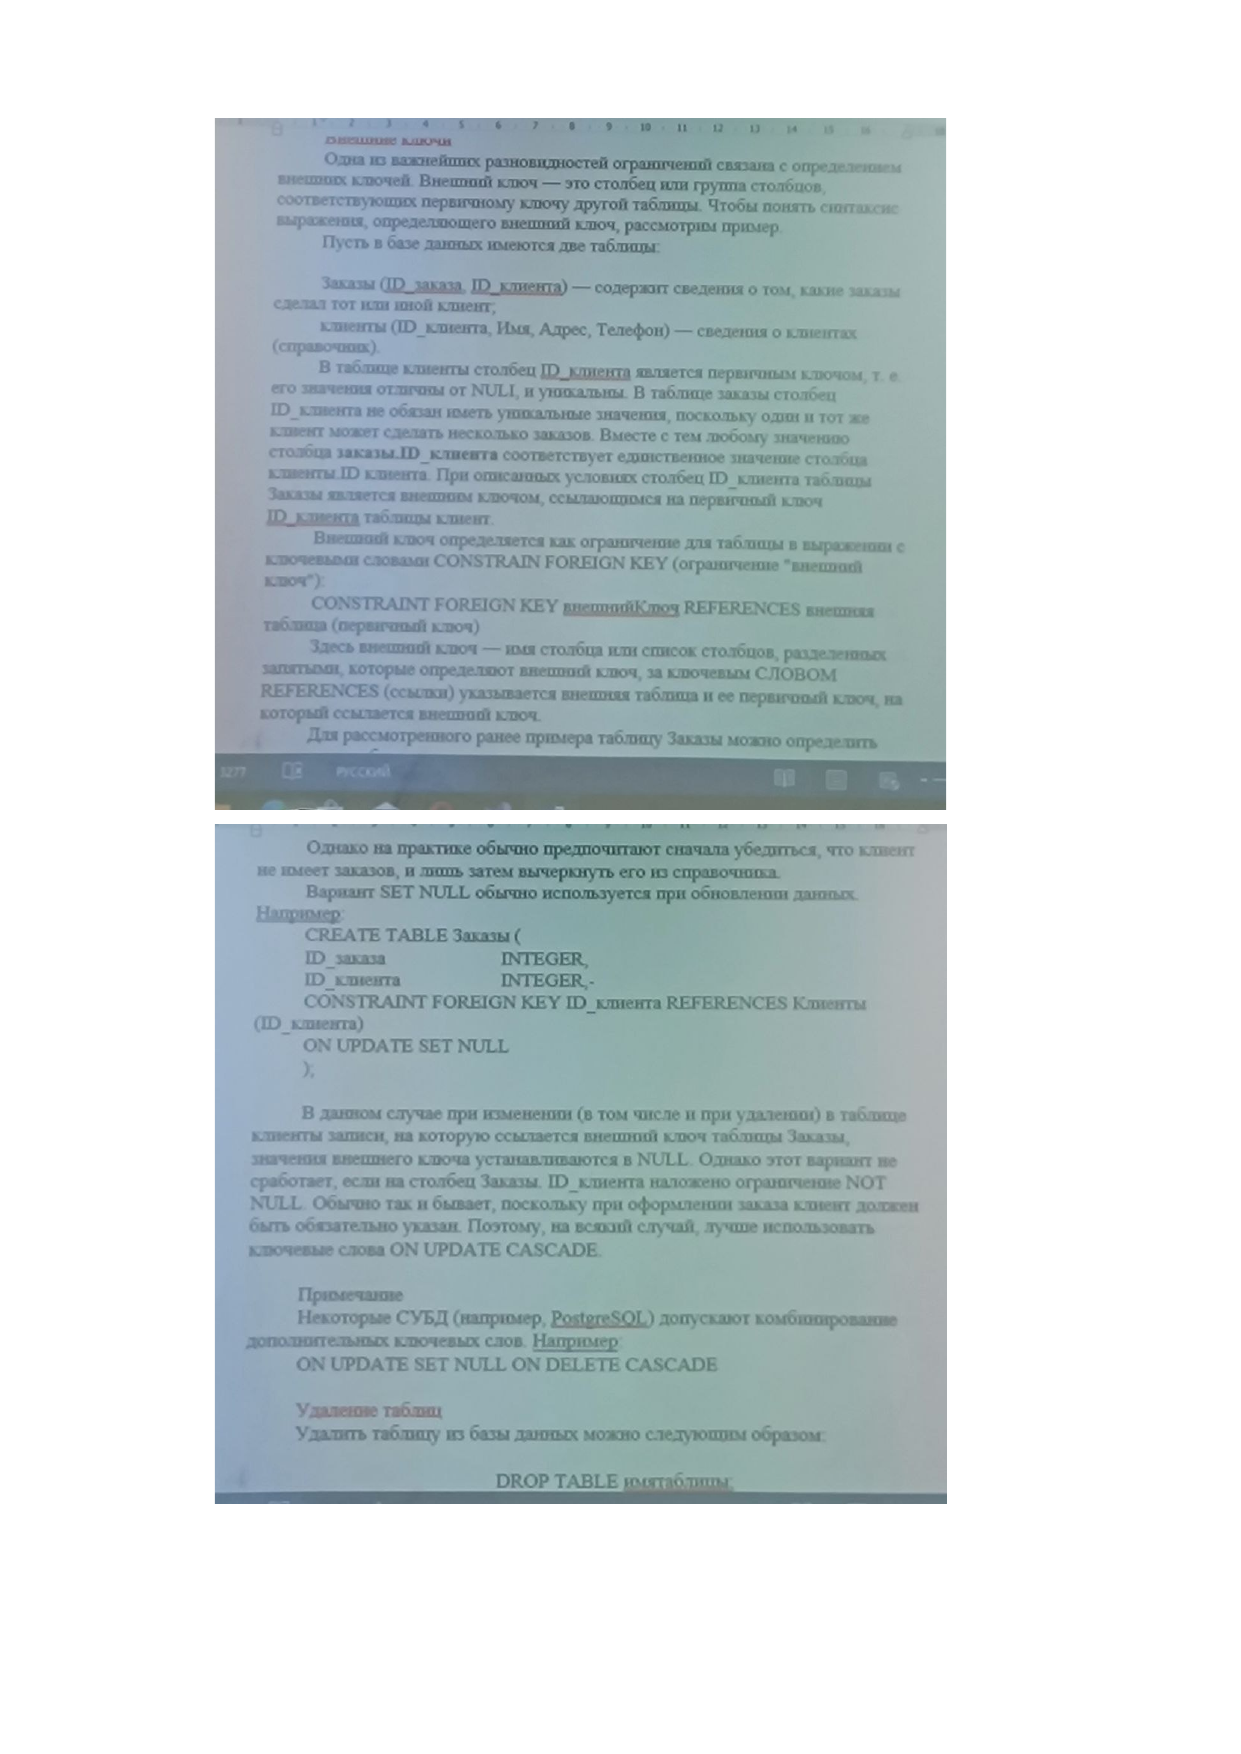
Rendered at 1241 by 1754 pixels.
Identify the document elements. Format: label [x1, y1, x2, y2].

picture [214, 824, 947, 1504]
picture [214, 118, 947, 810]
